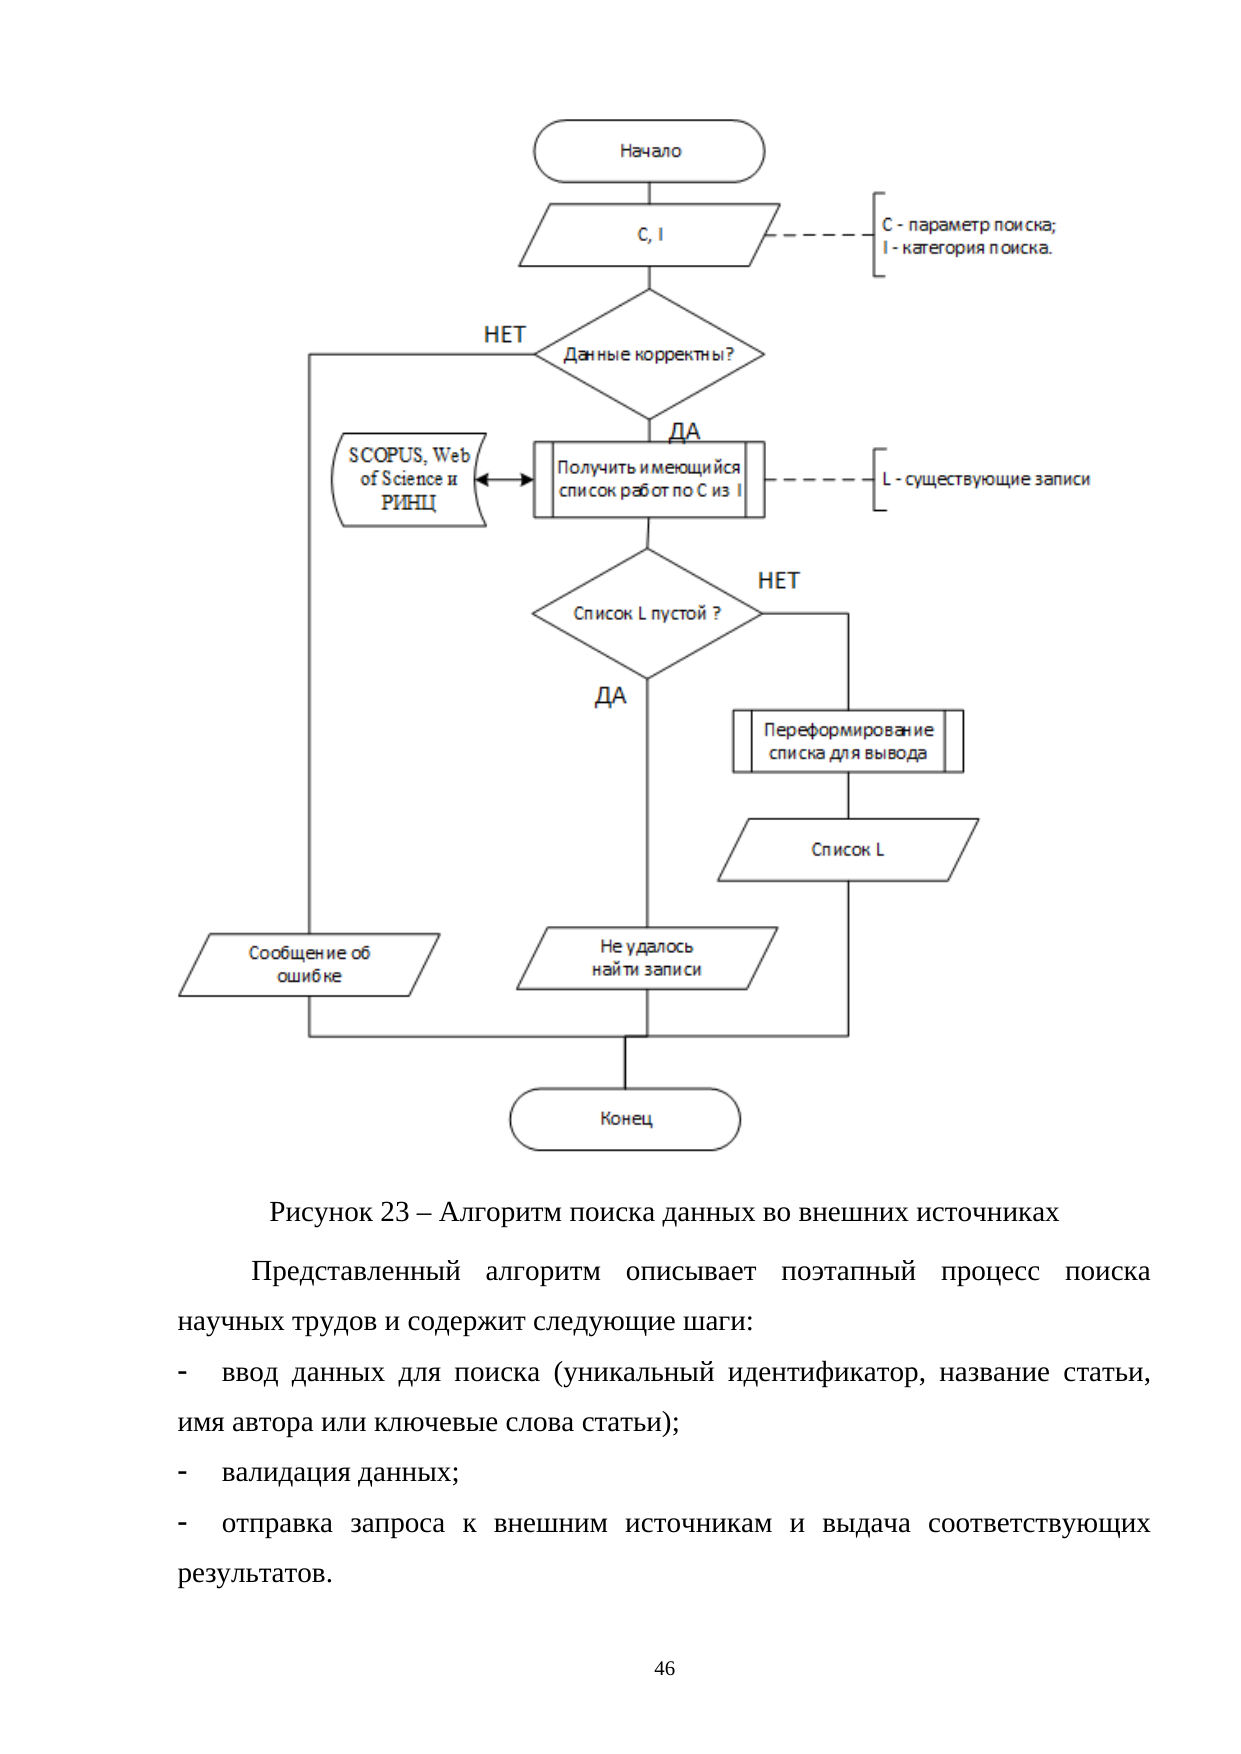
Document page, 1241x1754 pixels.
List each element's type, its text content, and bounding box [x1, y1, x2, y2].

list ввод данных для поиска (уникальный идентификатор, название статьи, имя автора или ключевые слова статьи); [177, 1354, 1152, 1438]
picture [177, 118, 1104, 1153]
list отправка запроса к внешним источникам и выдача соответствующих результатов. [177, 1505, 1152, 1589]
text Представленный алгоритм описывает поэтапный процесс поиска научных трудов и содержит следующие шаги: [177, 1253, 1152, 1337]
list валидация данных; [177, 1454, 1152, 1488]
text Рисунок 23 – Алгоритм поиска данных во внешних источниках [177, 1194, 1152, 1228]
